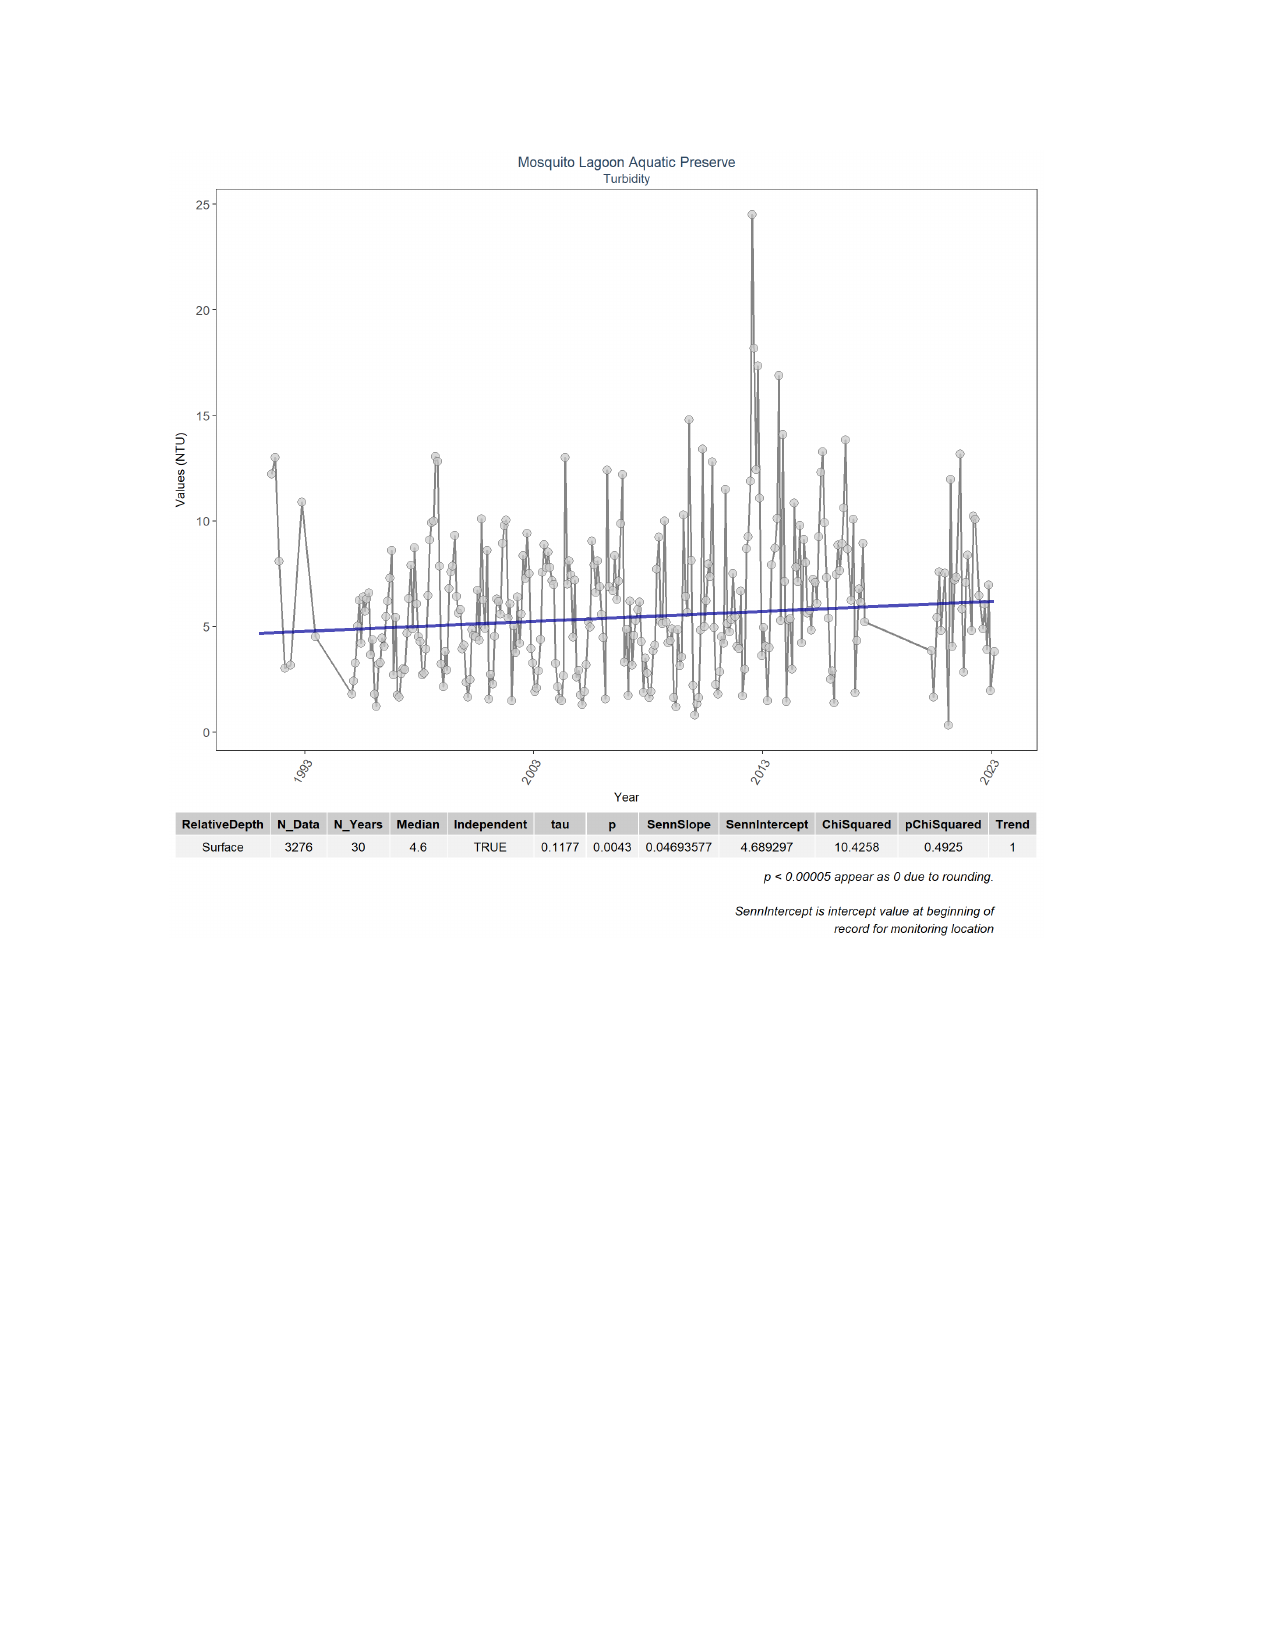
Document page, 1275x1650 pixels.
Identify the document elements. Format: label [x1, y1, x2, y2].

picture [168, 150, 1044, 938]
